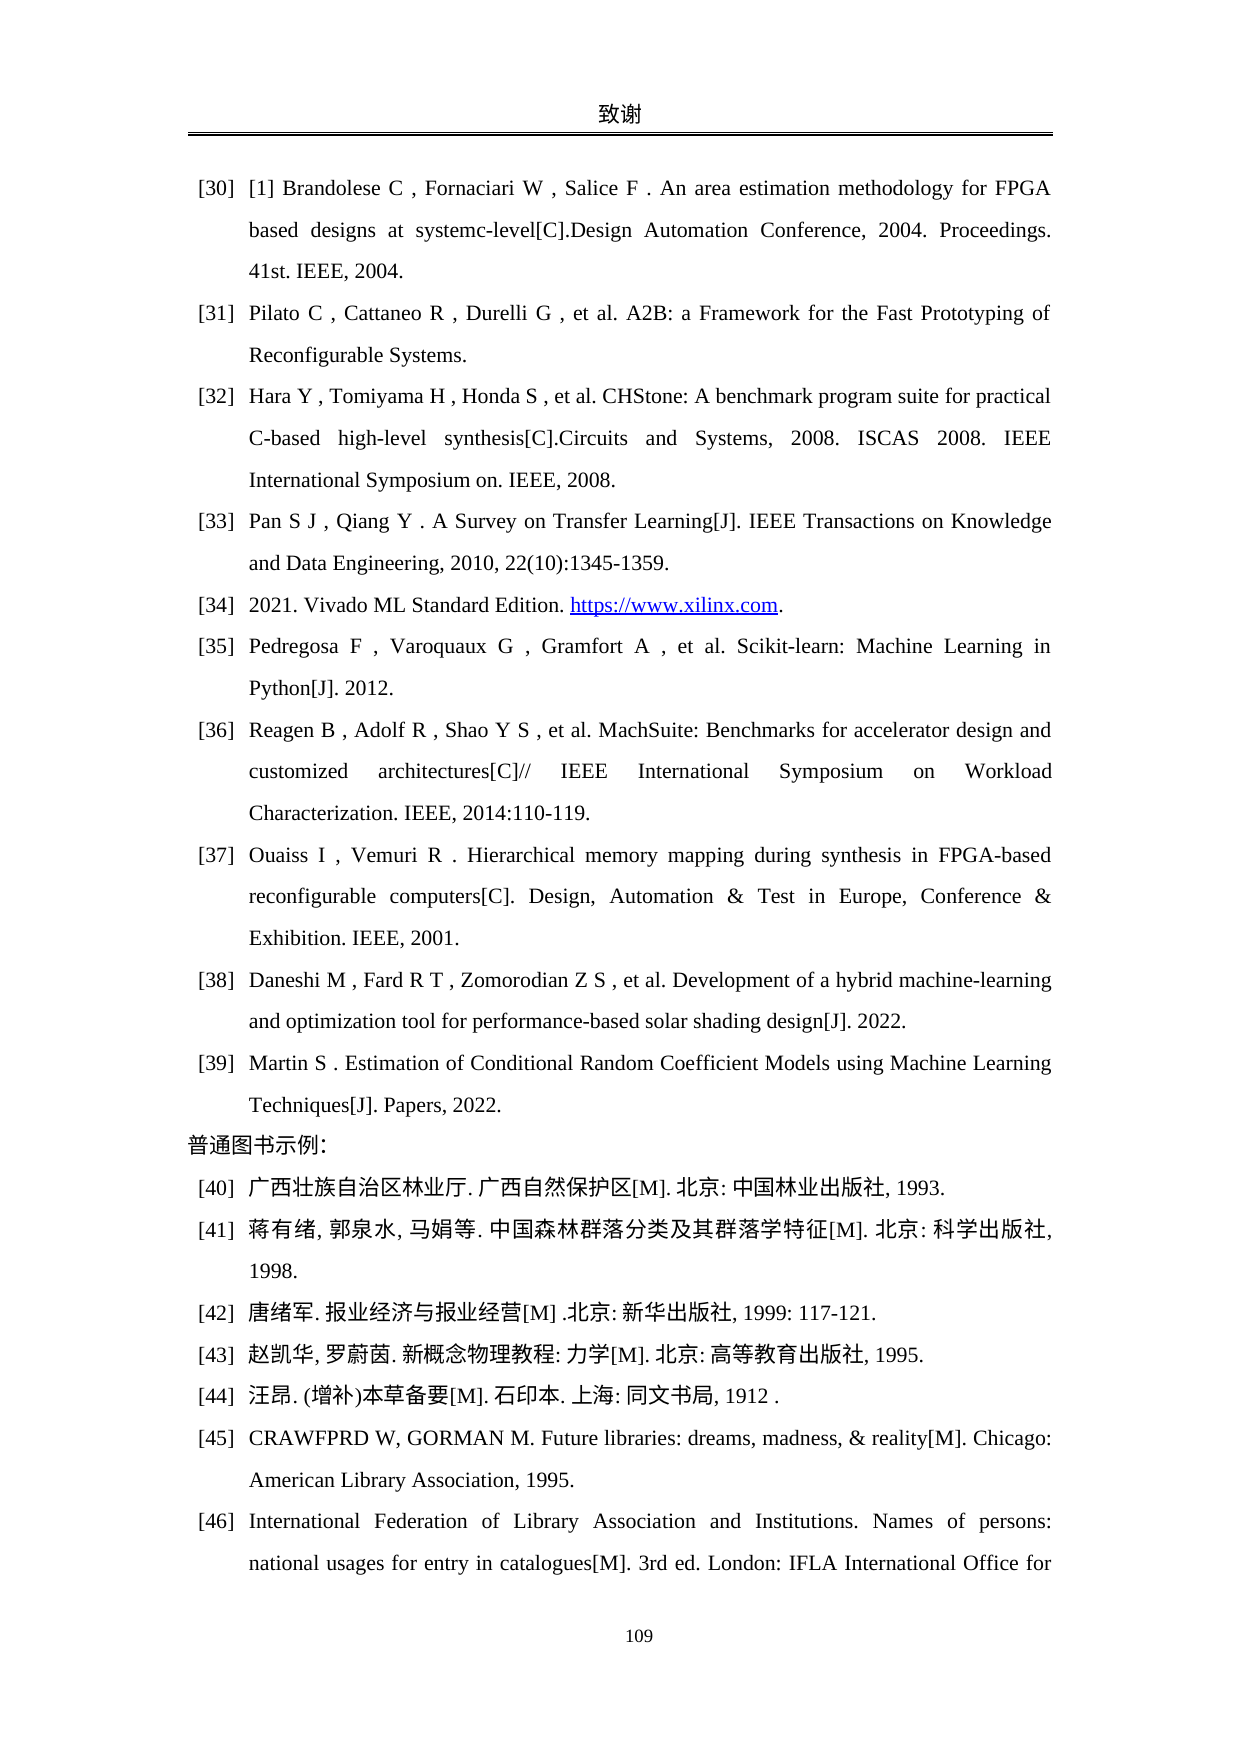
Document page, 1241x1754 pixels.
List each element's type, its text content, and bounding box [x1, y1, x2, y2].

text [1] Brandolese C , Fornaciari W , Salice F . An area estimation methodology for FPGA based designs at systemc-level[C].Design Automation Conference, 2004. Proceedings. 41st. IEEE, 2004. [198, 162, 1053, 287]
text 赵凯华, 罗蔚茵. 新概念物理教程: 力学[M]. 北京: 高等教育出版社, 1995. [198, 1329, 1053, 1370]
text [198, 1495, 1053, 1579]
text CRAWFPRD W, GORMAN M. Future libraries: dreams, madness, & reality[M]. Chicago: American Library Association, 1995. [198, 1412, 1053, 1495]
text 汪昂. (增补)本草备要[M]. 石印本. 上海: 同文书局, 1912 . [198, 1370, 1053, 1412]
text Hara Y , Tomiyama H , Honda S , et al. CHStone: A benchmark program suite for practical C-based high-level synthesis[C].Circuits and Systems, 2008. ISCAS 2008. IEEE International Symposium on. IEEE, 2008. [198, 370, 1053, 495]
text 唐绪军. 报业经济与报业经营[M] .北京: 新华出版社, 1999: 117-121. [198, 1287, 1053, 1329]
text 2021. Vivado ML Standard Edition. https://www.xilinx.com. [198, 579, 1053, 620]
text Martin S . Estimation of Conditional Random Coefficient Models using Machine Learning Techniques[J]. Papers, 2022. [198, 1037, 1053, 1120]
text Daneshi M , Fard R T , Zomorodian Z S , et al. Development of a hybrid machine-learning and optimization tool for performance-based solar shading design[J]. 2022. [198, 954, 1053, 1037]
text Pilato C , Cattaneo R , Durelli G , et al. A2B: a Framework for the Fast Prototyping of Reconfigurable Systems. [198, 287, 1053, 370]
text Pedregosa F , Varoquaux G , Gramfort A , et al. Scikit-learn: Machine Learning in Python[J]. 2012. [198, 620, 1053, 704]
text Ouaiss I , Vemuri R . Hierarchical memory mapping during synthesis in FPGA-based reconfigurable computers[C]. Design, Automation & Test in Europe, Conference & Exhibition. IEEE, 2001. [198, 829, 1053, 954]
text Pan S J , Qiang Y . A Survey on Transfer Learning[J]. IEEE Transactions on Knowledge and Data Engineering, 2010, 22(10):1345-1359. [198, 495, 1053, 579]
text Reagen B , Adolf R , Shao Y S , et al. MachSuite: Benchmarks for accelerator design and customized architectures[C]// IEEE International Symposium on Workload Characterization. IEEE, 2014:110-119. [198, 704, 1053, 829]
list 普通图书示例： [187, 1120, 1053, 1162]
text 广西壮族自治区林业厅. 广西自然保护区[M]. 北京: 中国林业出版社, 1993. [198, 1162, 1053, 1204]
text 蒋有绪, 郭泉水, 马娟等. 中国森林群落分类及其群落学特征[M]. 北京: 科学出版社, 1998. [198, 1204, 1053, 1287]
